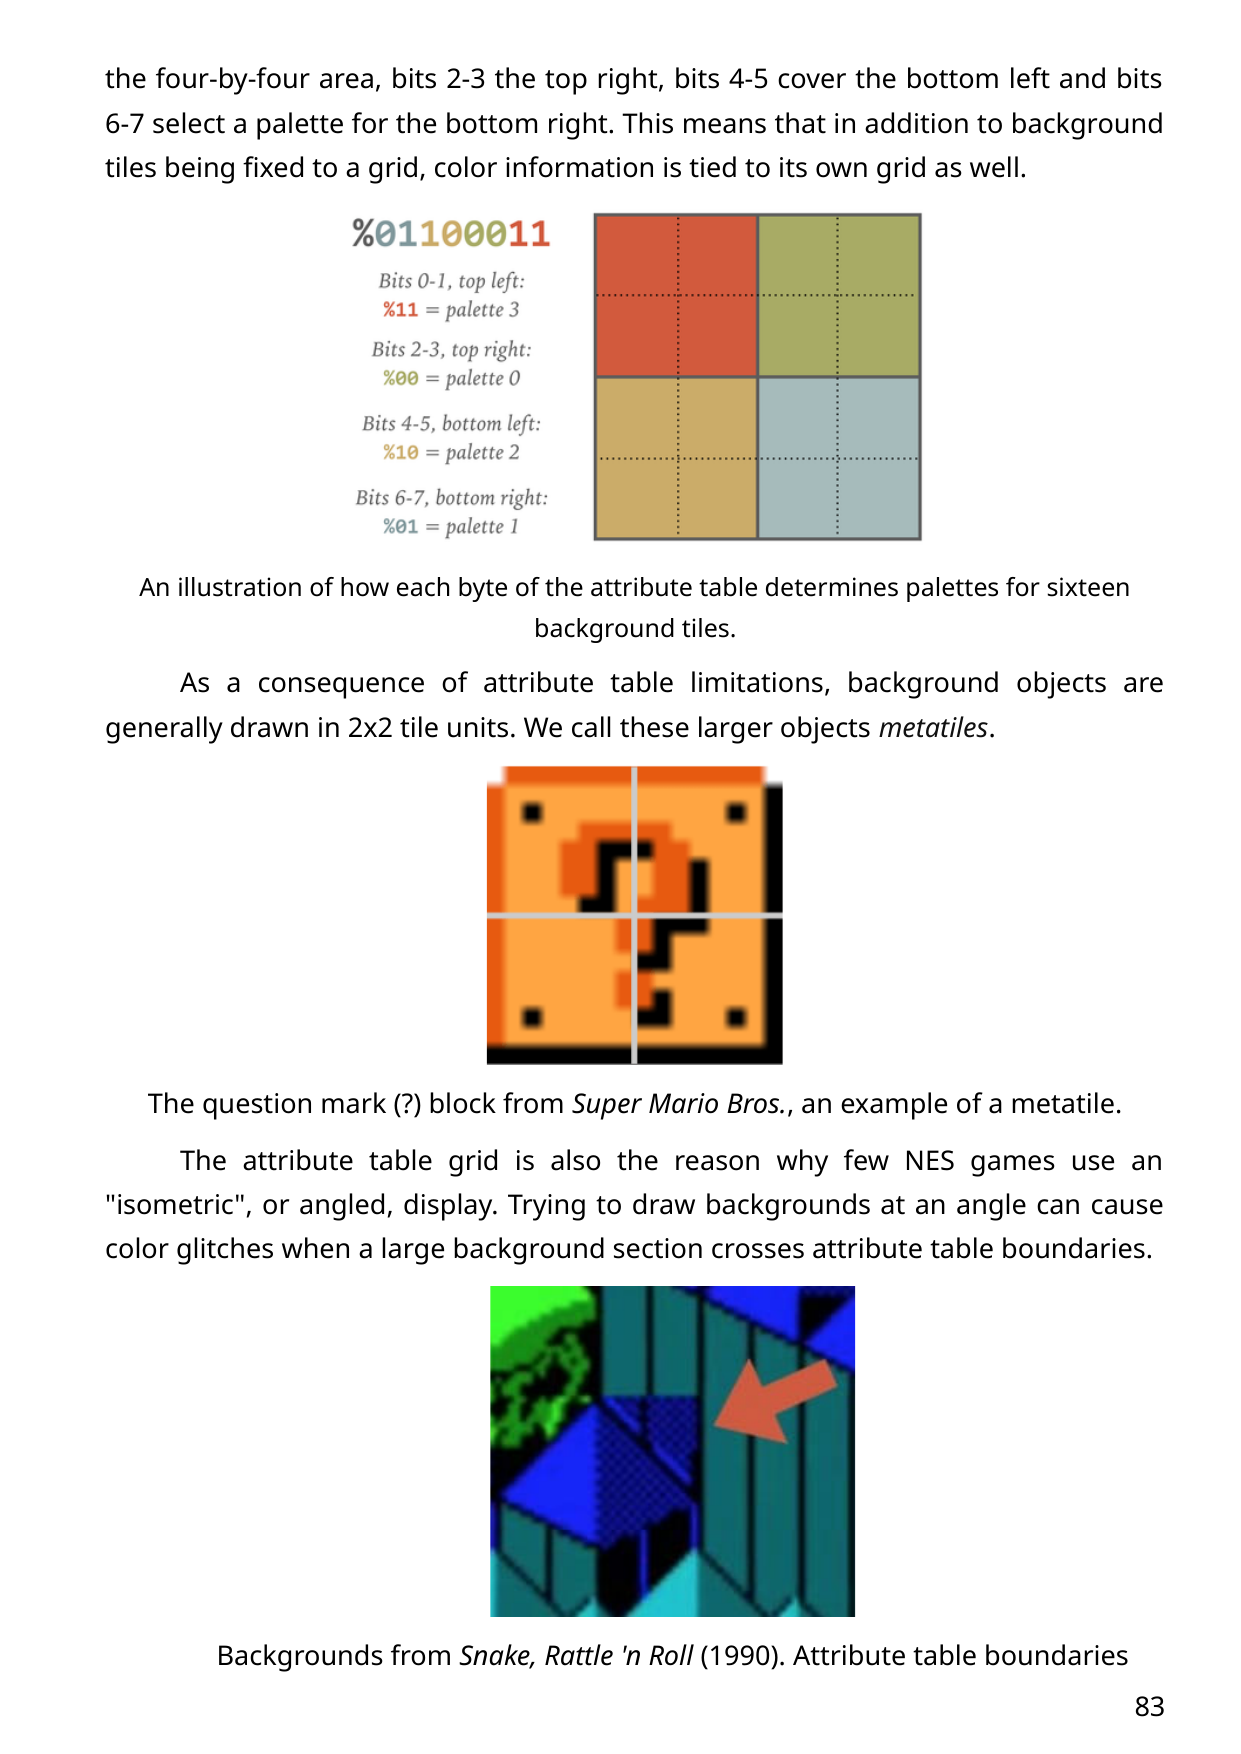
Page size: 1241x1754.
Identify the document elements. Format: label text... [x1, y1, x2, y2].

picture [490, 1286, 855, 1617]
text The attribute table grid is also the reason why few NES games use an "isometric", or angled, display. Trying to draw backgrounds at an angle can cause color glitches when a large background section crosses attribute table boundaries. [105, 1141, 1165, 1266]
picture [342, 205, 928, 550]
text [105, 60, 1165, 185]
text As a consequence of attribute table limitations, background objects are generally drawn in 2x2 tile units. We call these larger objects metatiles. [105, 664, 1165, 745]
picture [486, 764, 784, 1065]
text An illustration of how each byte of the attribute table determines palettes for sixteen background tiles. [105, 570, 1165, 645]
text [105, 1636, 1165, 1673]
text The question mark (?) block from Super Mario Bros., an example of a metatile. [105, 1084, 1165, 1121]
